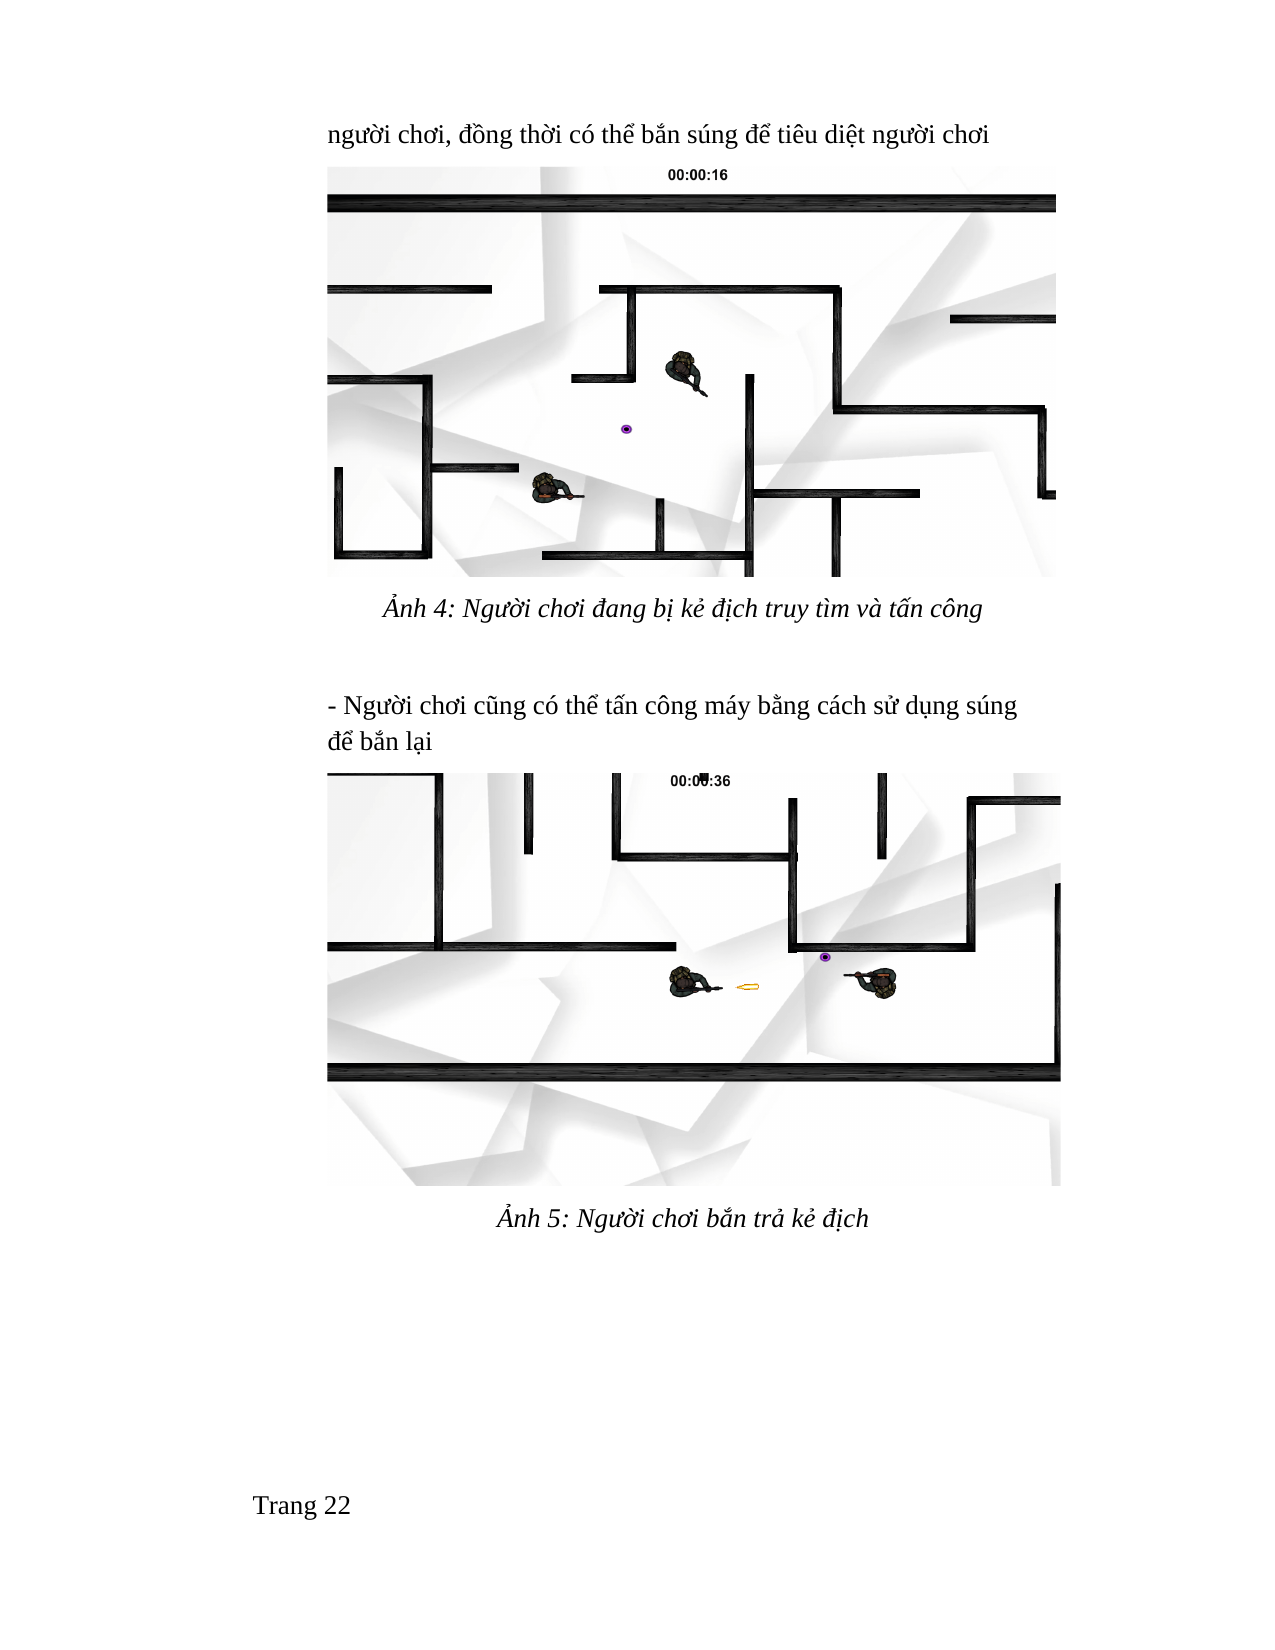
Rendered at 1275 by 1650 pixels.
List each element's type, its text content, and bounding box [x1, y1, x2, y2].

list - Người chơi cũng có thể tấn công máy bằng cách sử dụng súng để bắn lại [327, 689, 1039, 756]
picture [327, 773, 1061, 1186]
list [327, 118, 1039, 149]
picture [327, 166, 1056, 577]
list Ảnh 5: Người chơi bắn trả kẻ địch [327, 1202, 1039, 1233]
list Ảnh 4: Người chơi đang bị kẻ địch truy tìm và tấn công [327, 593, 1039, 624]
